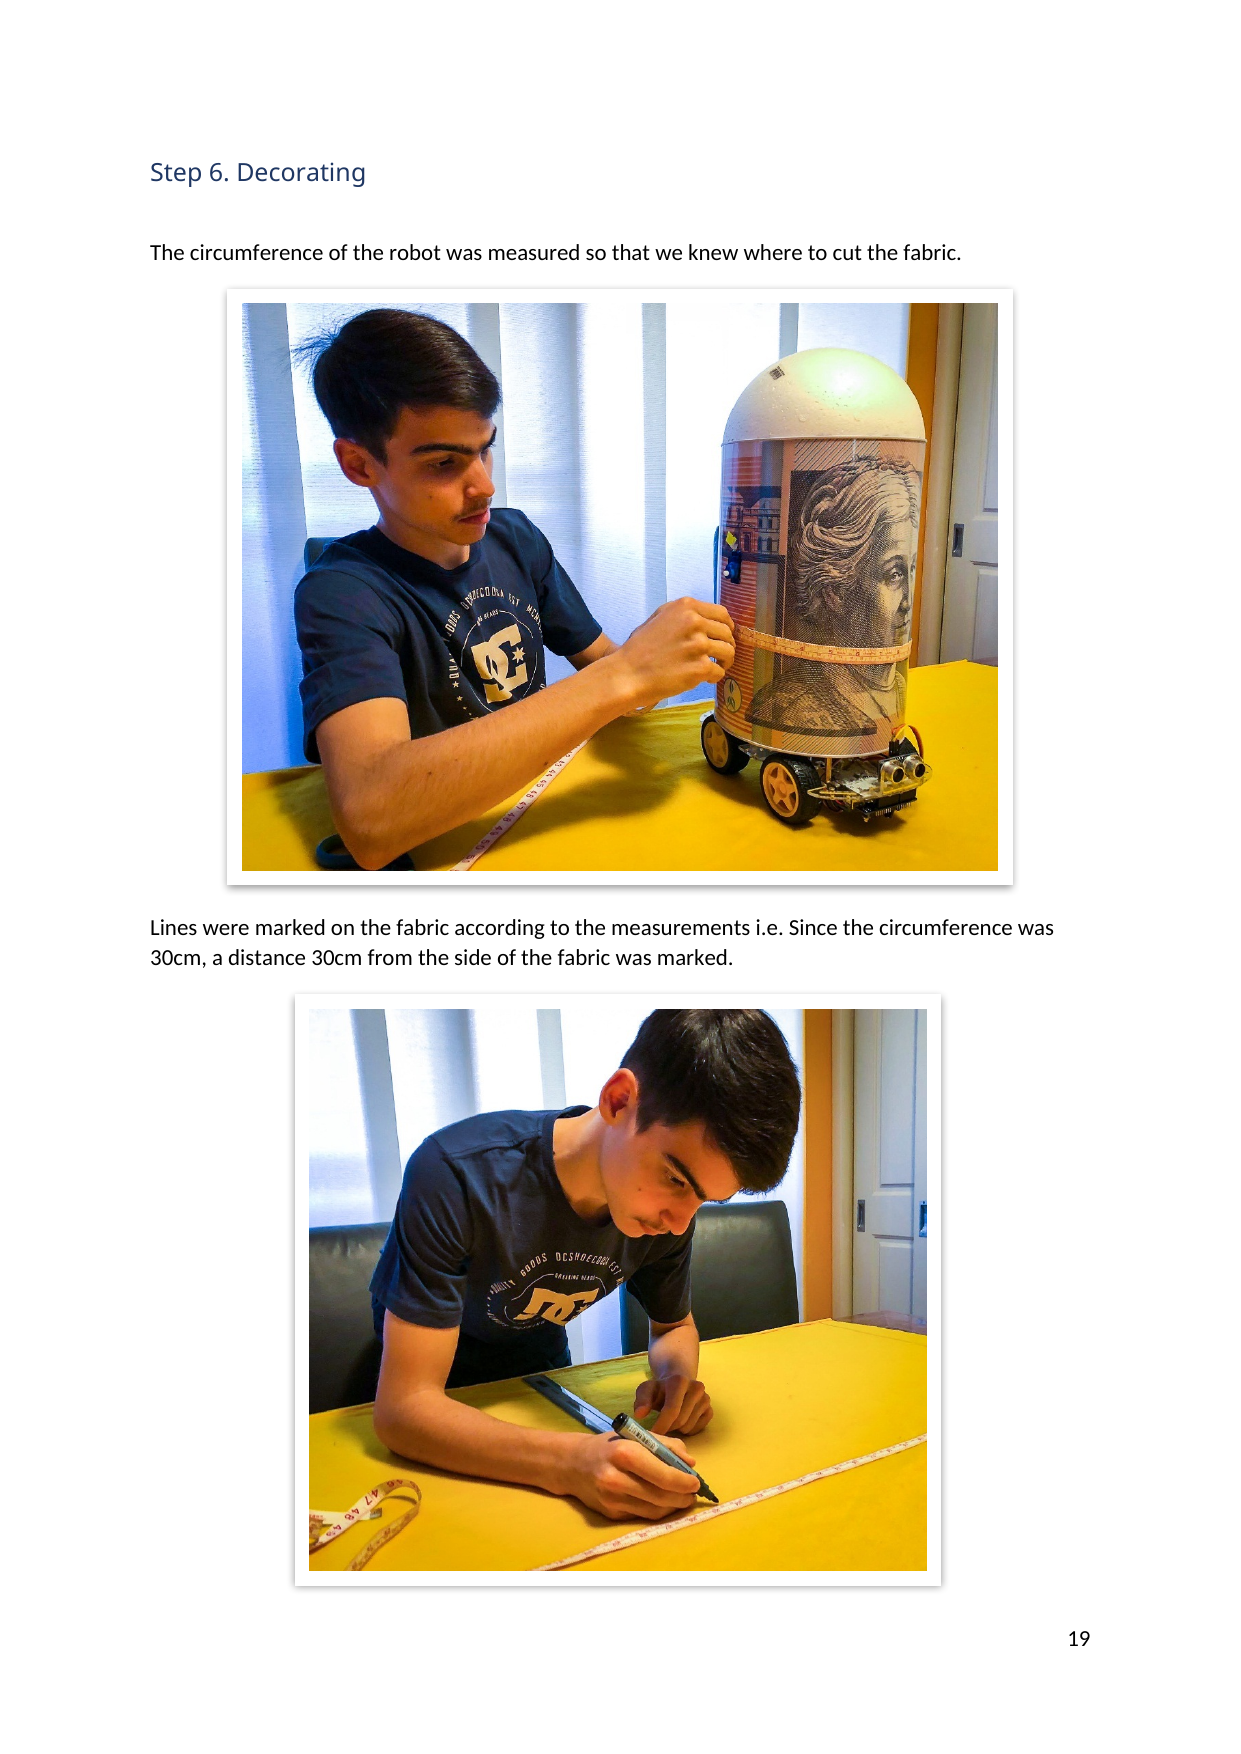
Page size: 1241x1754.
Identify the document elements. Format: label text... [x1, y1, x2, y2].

text The circumference of the robot was measured so that we knew where to cut the fabric. [150, 238, 1090, 266]
picture [309, 1009, 927, 1571]
text Lines were marked on the fabric according to the measurements i.e. Since the circumference was 30cm, a distance 30cm from the side of the fabric was marked. [150, 913, 1090, 971]
picture [242, 303, 998, 871]
subtitle Step 6. Decorating [150, 154, 1090, 188]
